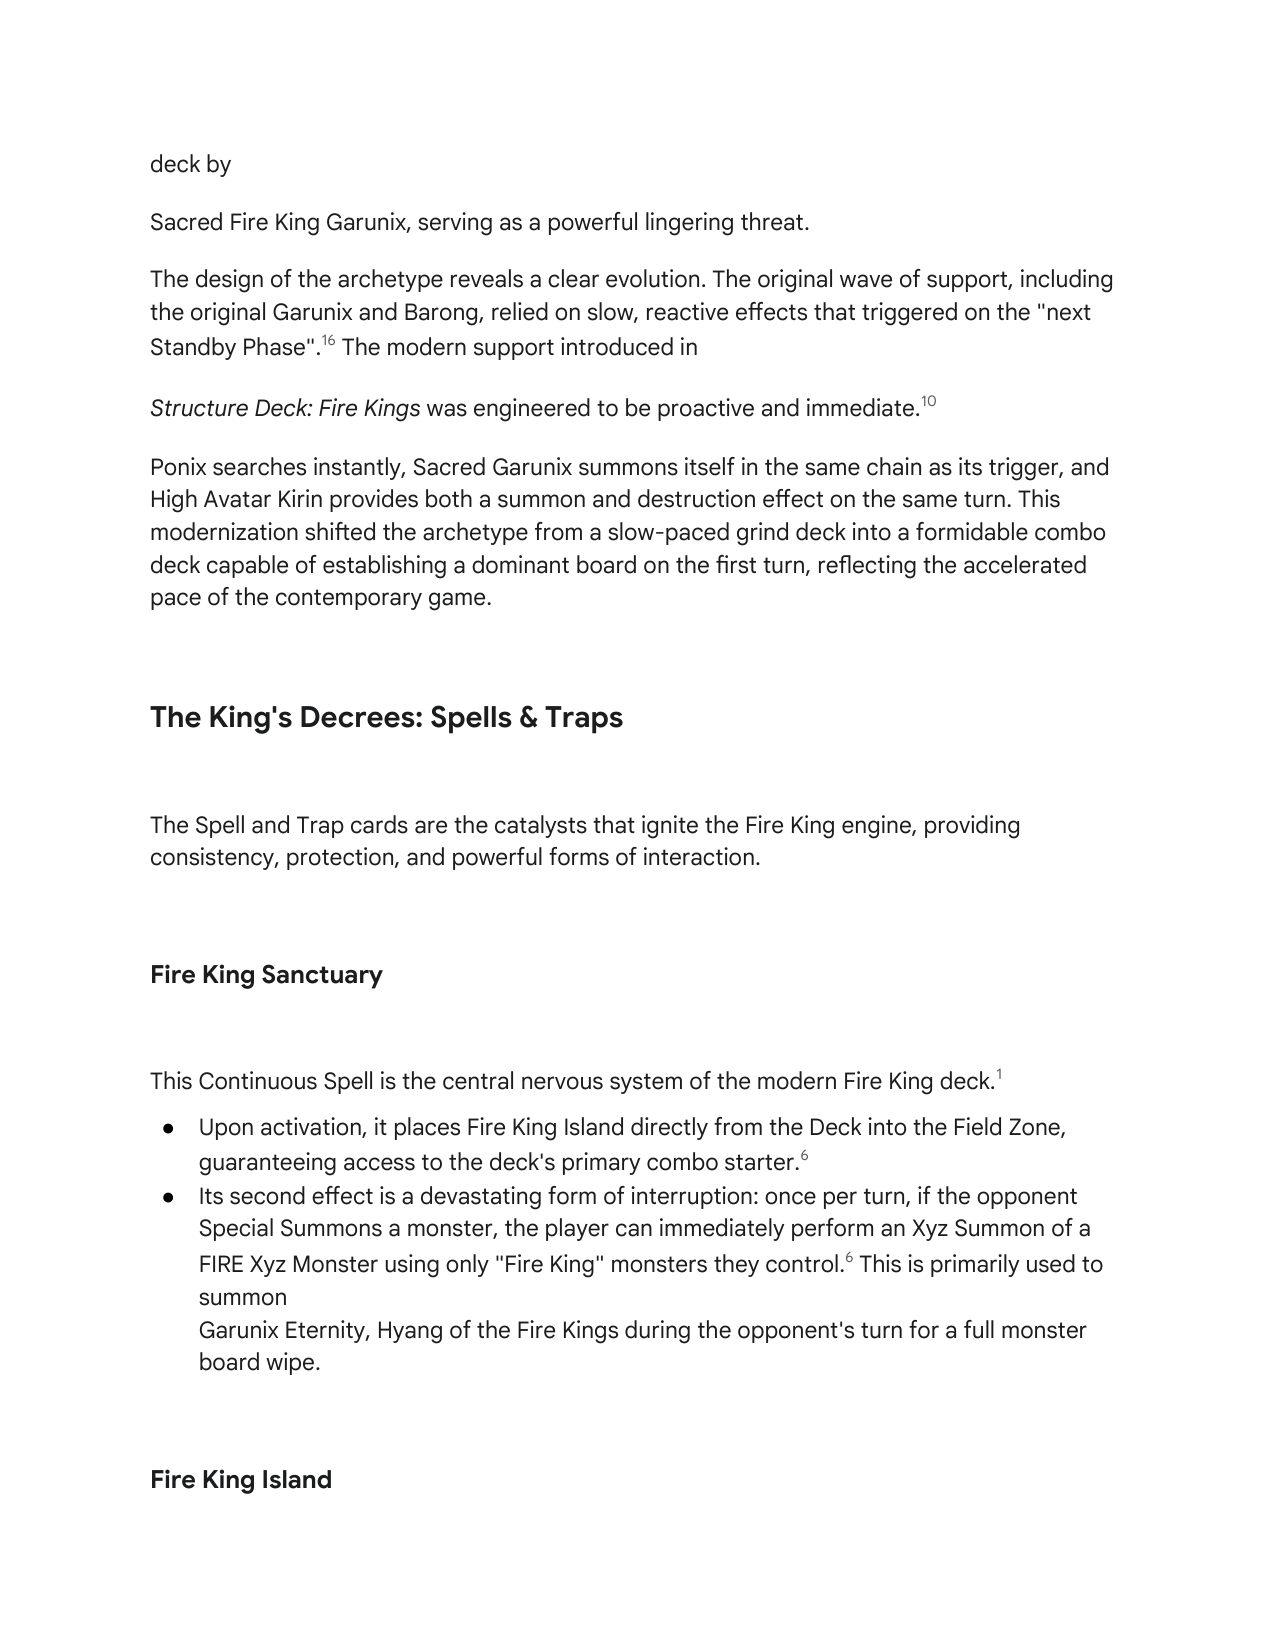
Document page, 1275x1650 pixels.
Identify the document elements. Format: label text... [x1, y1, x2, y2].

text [150, 150, 1125, 179]
subtitle The King's Decrees: Spells & Traps [150, 699, 1125, 736]
text The design of the archetype reveals a clear evolution. The original wave of support, including the original Garunix and Barong, relied on slow, reactive effects that triggered on the "next Standby Phase".16 The modern support introduced in [150, 265, 1125, 363]
text Sacred Fire King Garunix, serving as a powerful lingering threat. [150, 208, 1125, 236]
text This Continuous Spell is the central nervous system of the modern Fire King deck.1 [150, 1065, 1125, 1096]
subtitle Fire King Island [150, 1464, 1125, 1495]
text Ponix searches instantly, Sacred Garunix summons itself in the same chain as its trigger, and High Avatar Kirin provides both a summon and destruction effect on the same turn. This modernization shifted the archetype from a slow-paced grind deck into a formidable combo deck capable of establishing a dominant board on the first turn, reflecting the accelerated pace of the contemporary game. [150, 453, 1125, 612]
text Structure Deck: Fire Kings was engineered to be proactive and immediate.10 [150, 392, 1125, 423]
subtitle Fire King Sanctuary [150, 959, 1125, 990]
list Its second effect is a devastating form of interruption: once per turn, if the opponent Special Summons a monster, the player can immediately perform an Xyz Summon of a FIRE Xyz Monster using only "Fire King" monsters they control.6 This is primarily used to summon Garunix Eternity, Hyang of the Fire Kings during the opponent's turn for a full monster board wipe. [161, 1182, 1125, 1377]
list Upon activation, it places Fire King Island directly from the Deck into the Field Zone, guaranteeing access to the deck's primary combo starter.6 [161, 1113, 1125, 1178]
text The Spell and Trap cards are the catalysts that ignite the Fire King engine, providing consistency, protection, and powerful forms of interaction. [150, 811, 1125, 872]
